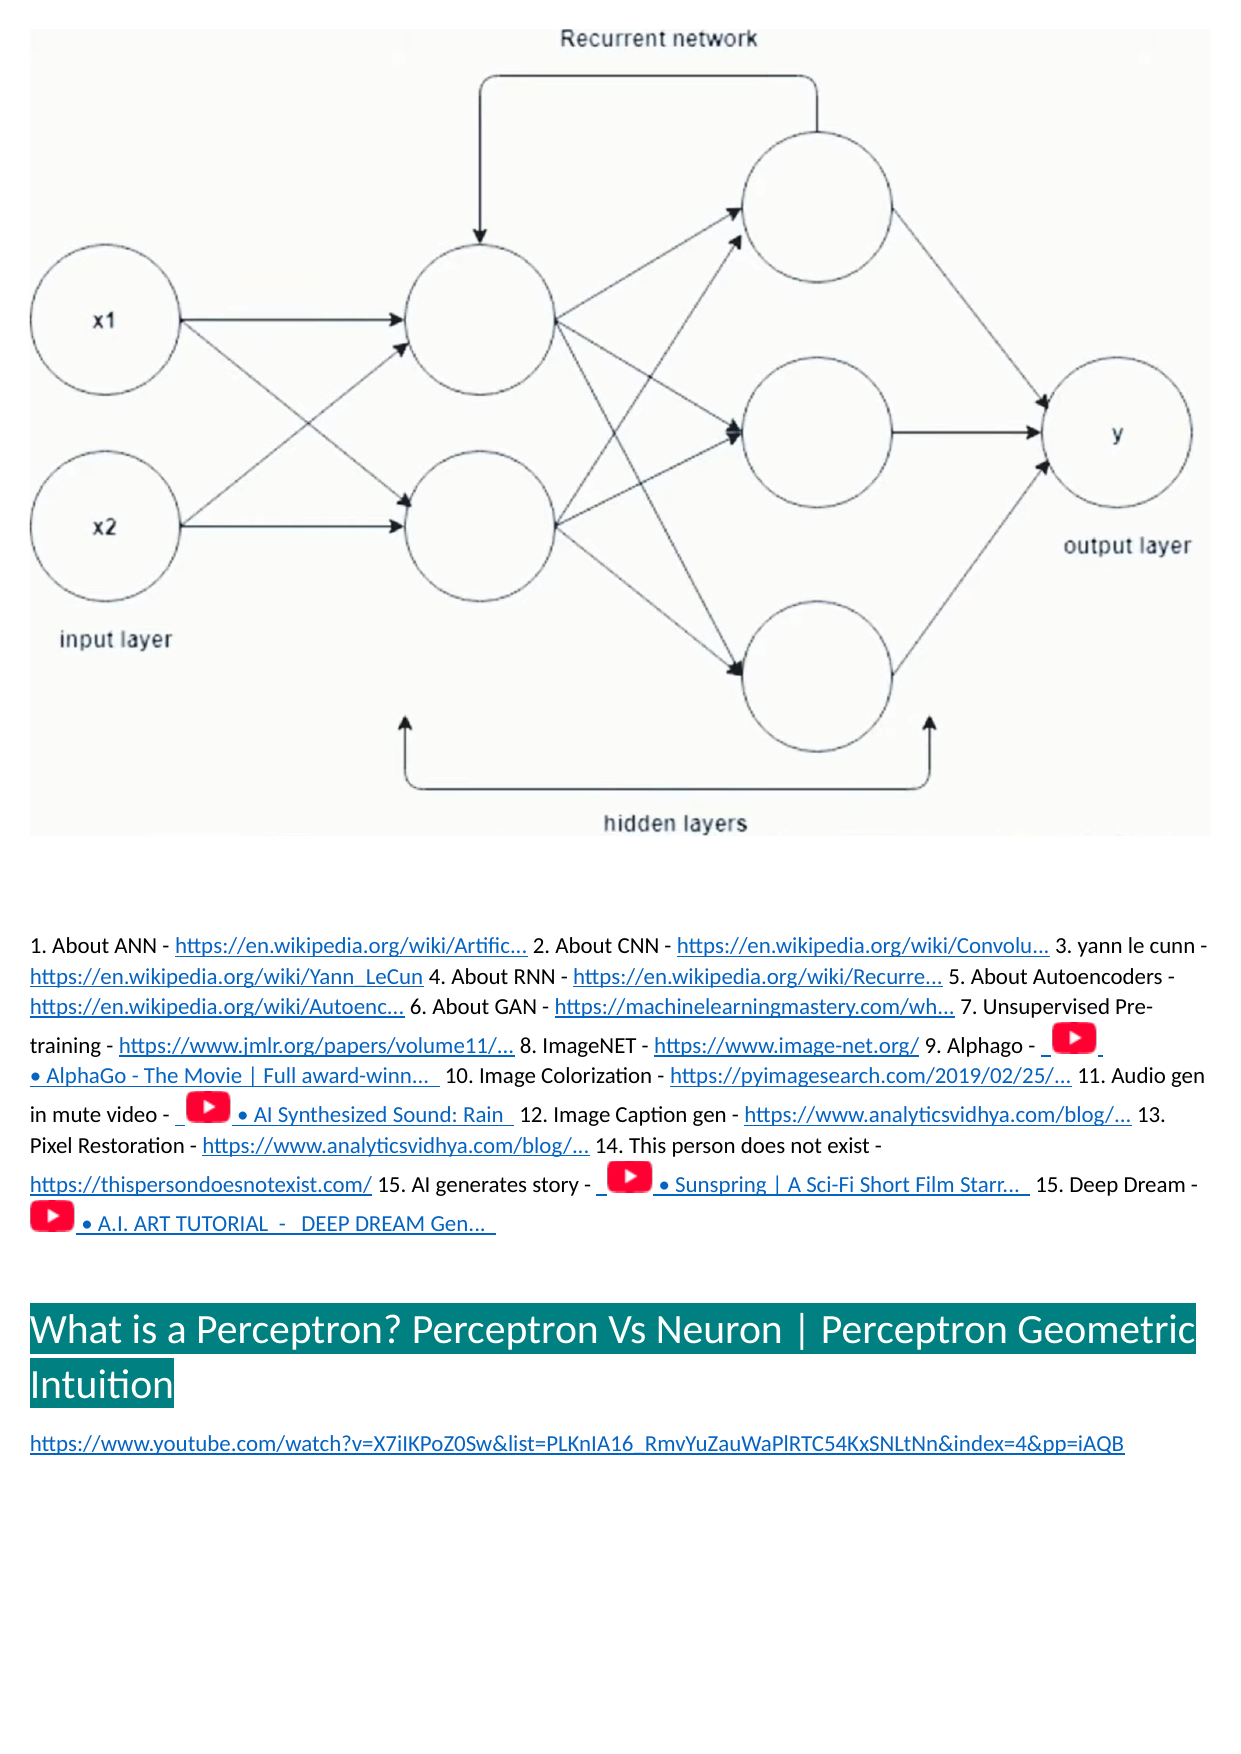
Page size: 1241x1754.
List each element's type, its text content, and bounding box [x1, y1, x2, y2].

picture [29, 1200, 76, 1232]
text What is a Perceptron? Perceptron Vs Neuron | Perceptron Geometric Intuition [29, 1303, 1211, 1408]
picture [185, 1091, 232, 1123]
text 1. About ANN - https://en.wikipedia.org/wiki/Artific... 2. About CNN - https://en.wikipedia.org/wiki/Convolu... 3. yann le cunn - https://en.wikipedia.org/wiki/Yann_LeCun 4. About RNN - https://en.wikipedia.org/wiki/Recurre... 5. About Autoencoders - https://en.wikipedia.org/wiki/Autoenc... 6. About GAN - https://machinelearningmastery.com/wh... 7. Unsupervised Pre-training - https://www.jmlr.org/papers/volume11/... 8. ImageNET - https://www.image-net.org/ 9. Alphago - • AlphaGo - The Movie | Full award-winn... 10. Image Colorization - https://pyimagesearch.com/2019/02/25/... 11. Audio gen in mute video - • AI Synthesized Sound: Rain 12. Image Caption gen - https://www.analyticsvidhya.com/blog/... 13. Pixel Restoration - https://www.analyticsvidhya.com/blog/... 14. This person does not exist - https://thispersondoesnotexist.com/ 15. AI generates story - • Sunspring | A Sci-Fi Short Film Starr... 15. Deep Dream - • A.I. ART TUTORIAL - DEEP DREAM Gen... [29, 901, 1211, 1237]
picture [1051, 1022, 1098, 1054]
text https://www.youtube.com/watch?v=X7iIKPoZ0Sw&list=PLKnIA16_RmvYuZauWaPlRTC54KxSNLtNn&index=4&pp=iAQB [29, 1429, 1211, 1457]
picture [606, 1161, 653, 1193]
picture [29, 29, 1211, 836]
